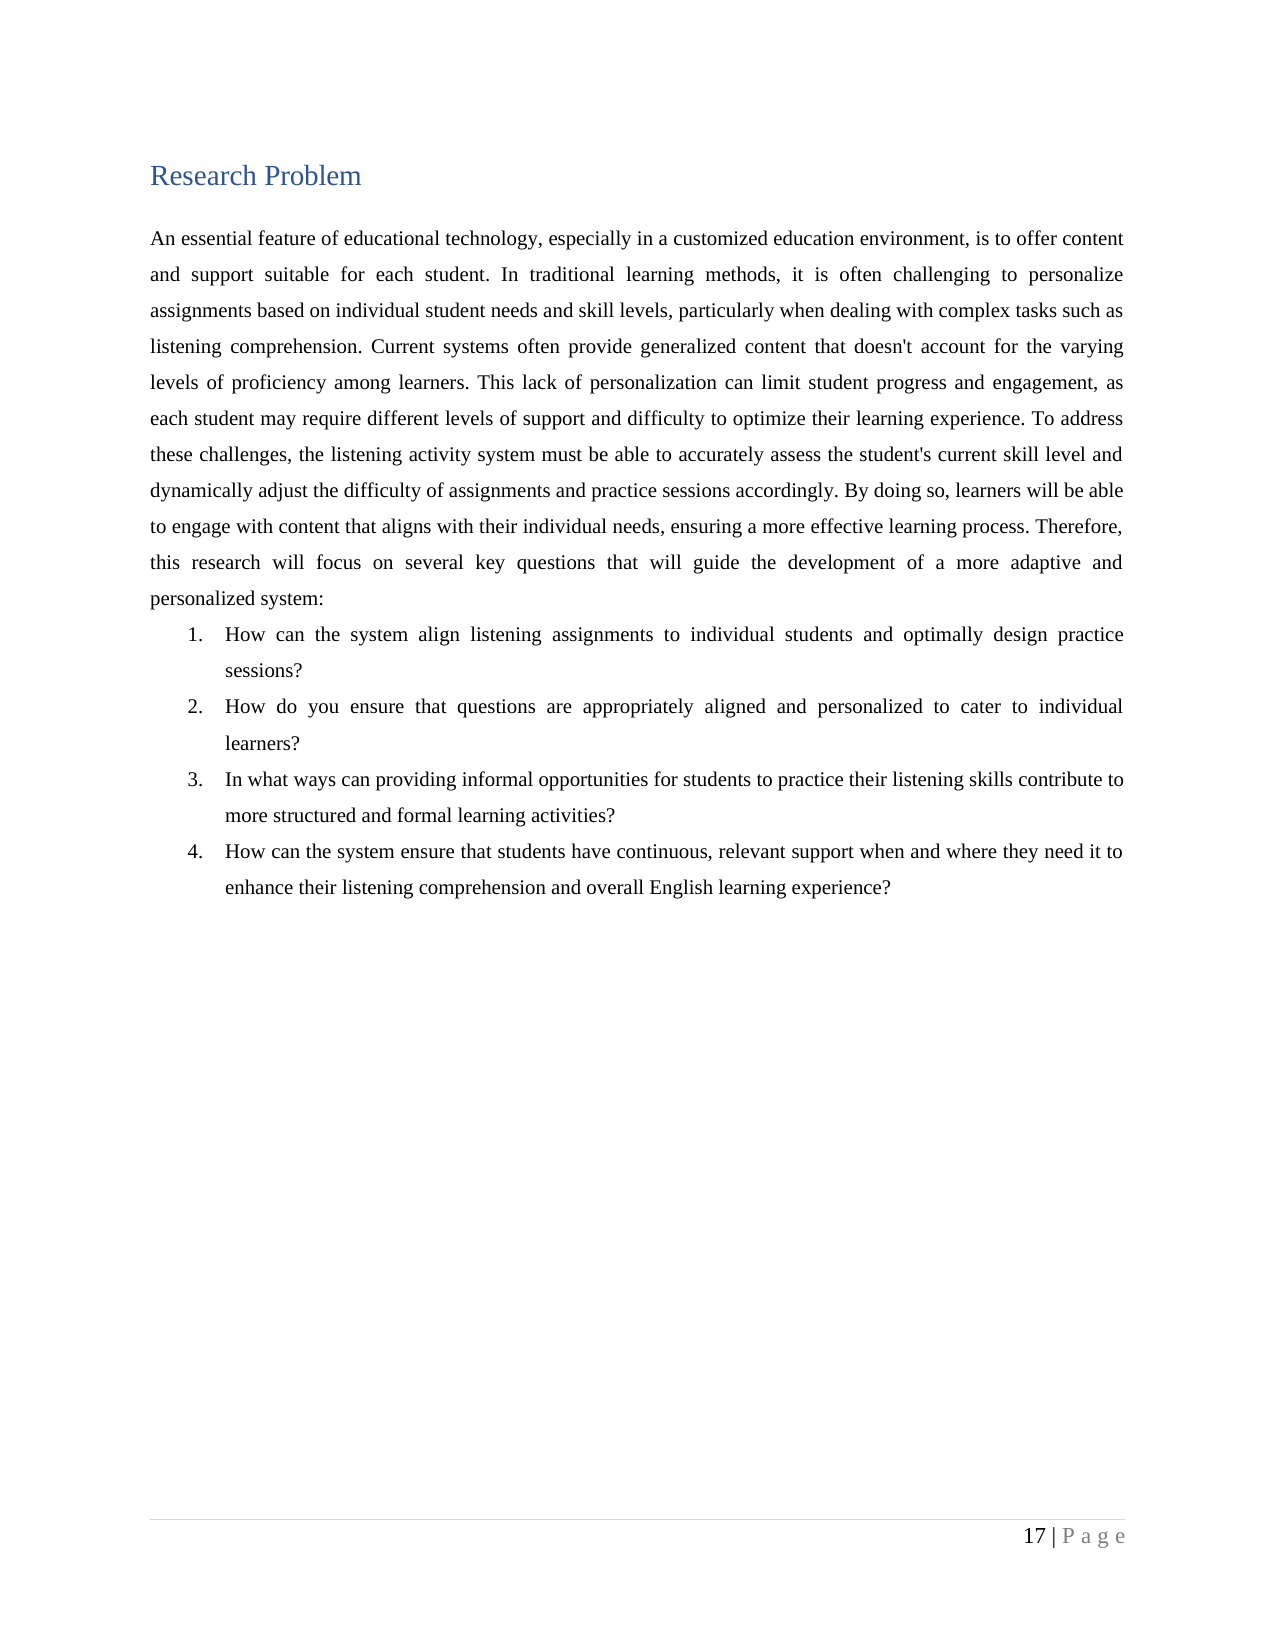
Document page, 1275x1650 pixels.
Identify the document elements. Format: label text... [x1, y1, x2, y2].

list In what ways can providing informal opportunities for students to practice their listening skills contribute to more structured and formal learning activities? [187, 766, 1125, 827]
list How can the system align listening assignments to individual students and optimally design practice sessions? [187, 622, 1125, 682]
list How do you ensure that questions are appropriately aligned and personalized to cater to individual learners? [187, 694, 1125, 754]
text An essential feature of educational technology, especially in a customized education environment, is to offer content and support suitable for each student. In traditional learning methods, it is often challenging to personalize assignments based on individual student needs and skill levels, particularly when dealing with complex tasks such as listening comprehension. Current systems often provide generalized content that doesn't account for the varying levels of proficiency among learners. This lack of personalization can limit student progress and engagement, as each student may require different levels of support and difficulty to optimize their learning experience. To address these challenges, the listening activity system must be able to accurately assess the student's current skill level and dynamically adjust the difficulty of assignments and practice sessions accordingly. By doing so, learners will be able to engage with content that aligns with their individual needs, ensuring a more effective learning process. Therefore, this research will focus on several key questions that will guide the development of a more adaptive and personalized system: [150, 226, 1125, 610]
list How can the system ensure that students have continuous, relevant support when and where they need it to enhance their listening comprehension and overall English learning experience? [187, 838, 1125, 899]
subtitle Research Problem [150, 158, 1125, 191]
